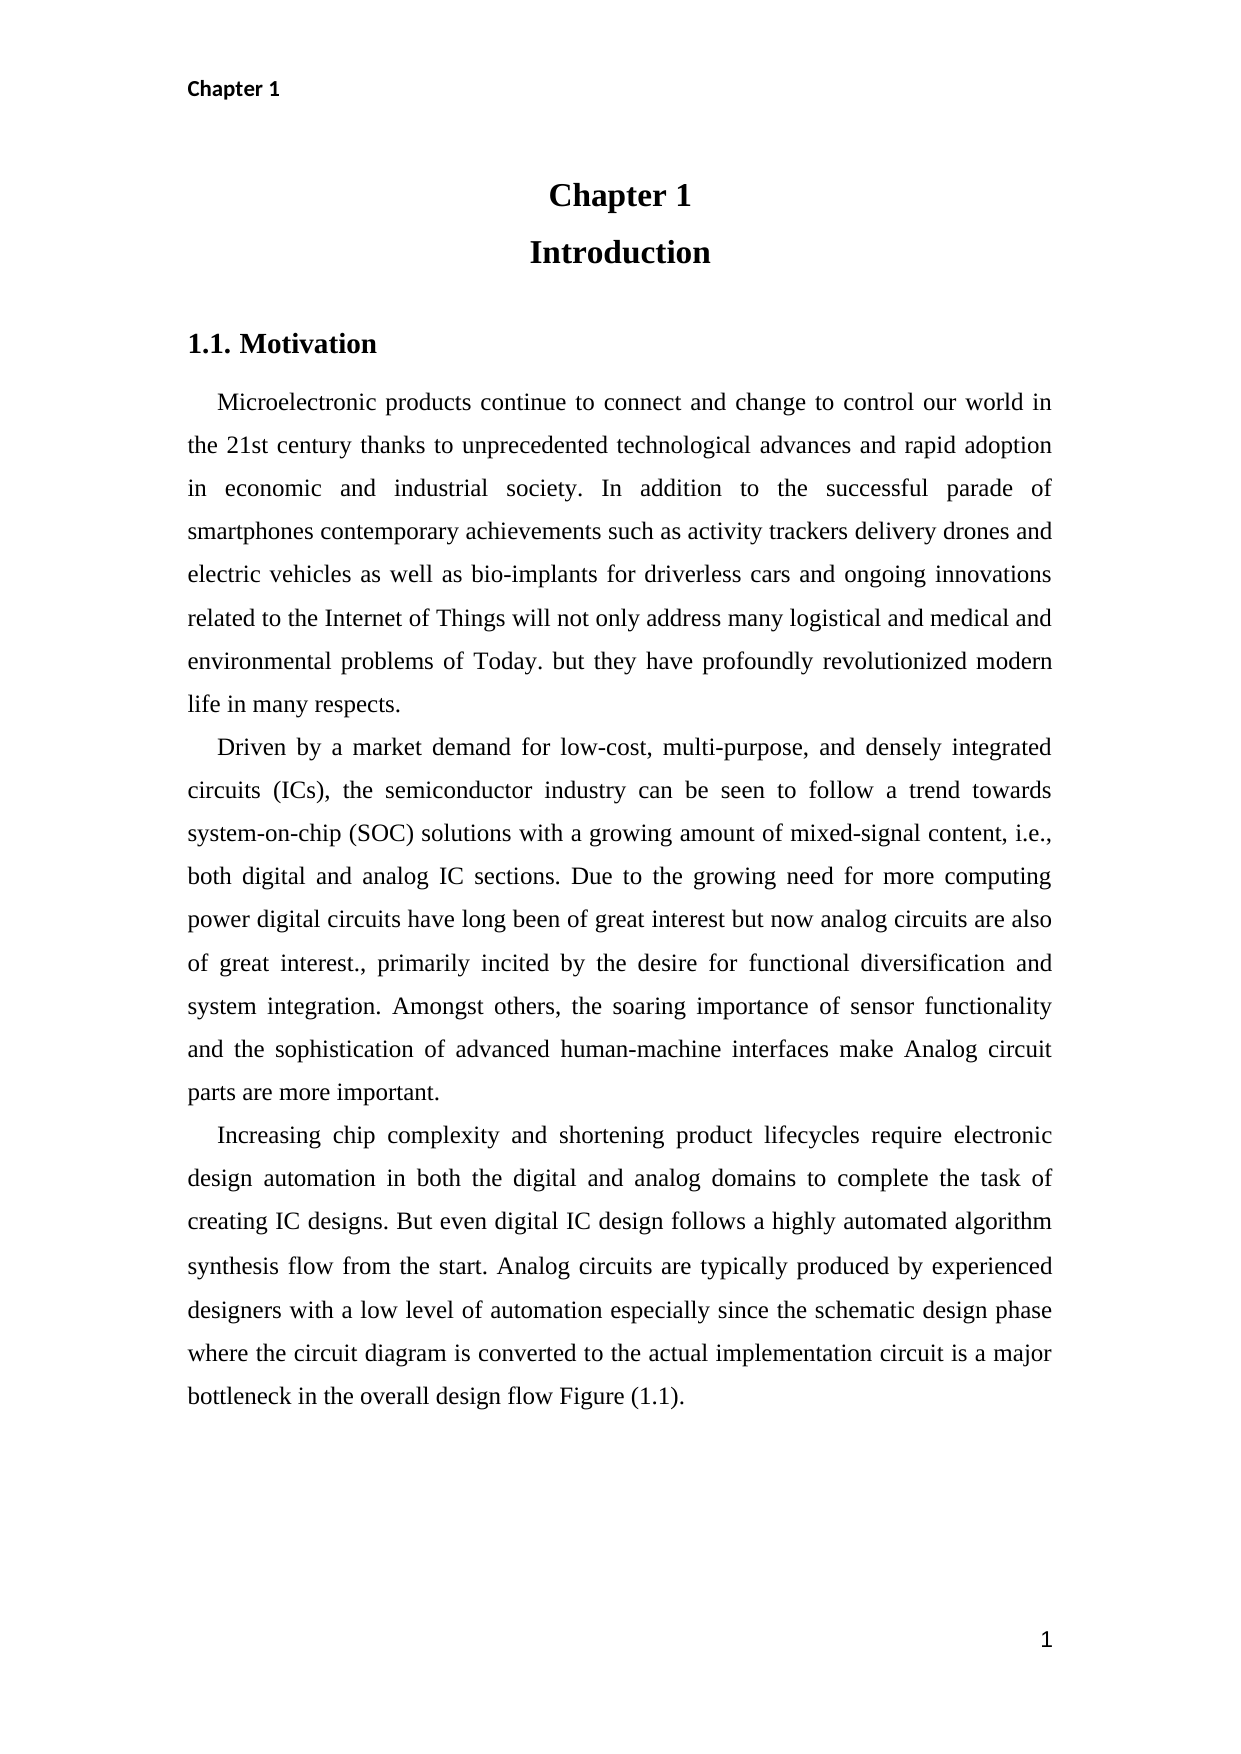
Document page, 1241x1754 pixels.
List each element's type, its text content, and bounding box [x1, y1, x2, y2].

subtitle Motivation [187, 326, 1053, 359]
subtitle Chapter 1 [187, 175, 1053, 213]
list Microelectronic products continue to connect and change to control our world in the 21st century thanks to unprecedented technological advances and rapid adoption in economic and industrial society. In addition to the successful parade of smartphones contemporary achievements such as activity trackers delivery drones and electric vehicles as well as bio-implants for driverless cars and ongoing innovations related to the Internet of Things will not only address many logistical and medical and environmental problems of Today. but they have profoundly revolutionized modern life in many respects. [187, 387, 1053, 718]
list Increasing chip complexity and shortening product lifecycles require electronic design automation in both the digital and analog domains to complete the task of creating IC designs. But even digital IC design follows a highly automated algorithm synthesis flow from the start. Analog circuits are typically produced by experienced designers with a low level of automation especially since the schematic design phase where the circuit diagram is converted to the actual implementation circuit is a major bottleneck in the overall design flow Figure (1.1). [187, 1120, 1053, 1410]
list Driven by a market demand for low-cost, multi-purpose, and densely integrated circuits (ICs), the semiconductor industry can be seen to follow a trend towards system-on-chip (SOC) solutions with a growing amount of mixed-signal content, i.e., both digital and analog IC sections. Due to the growing need for more computing power digital circuits have long been of great interest but now analog circuits are also of great interest., primarily incited by the desire for functional diversification and system integration. Amongst others, the soaring importance of sensor functionality and the sophistication of advanced human-machine interfaces make Analog circuit parts are more important. [187, 732, 1053, 1106]
text Introduction [187, 232, 1053, 271]
